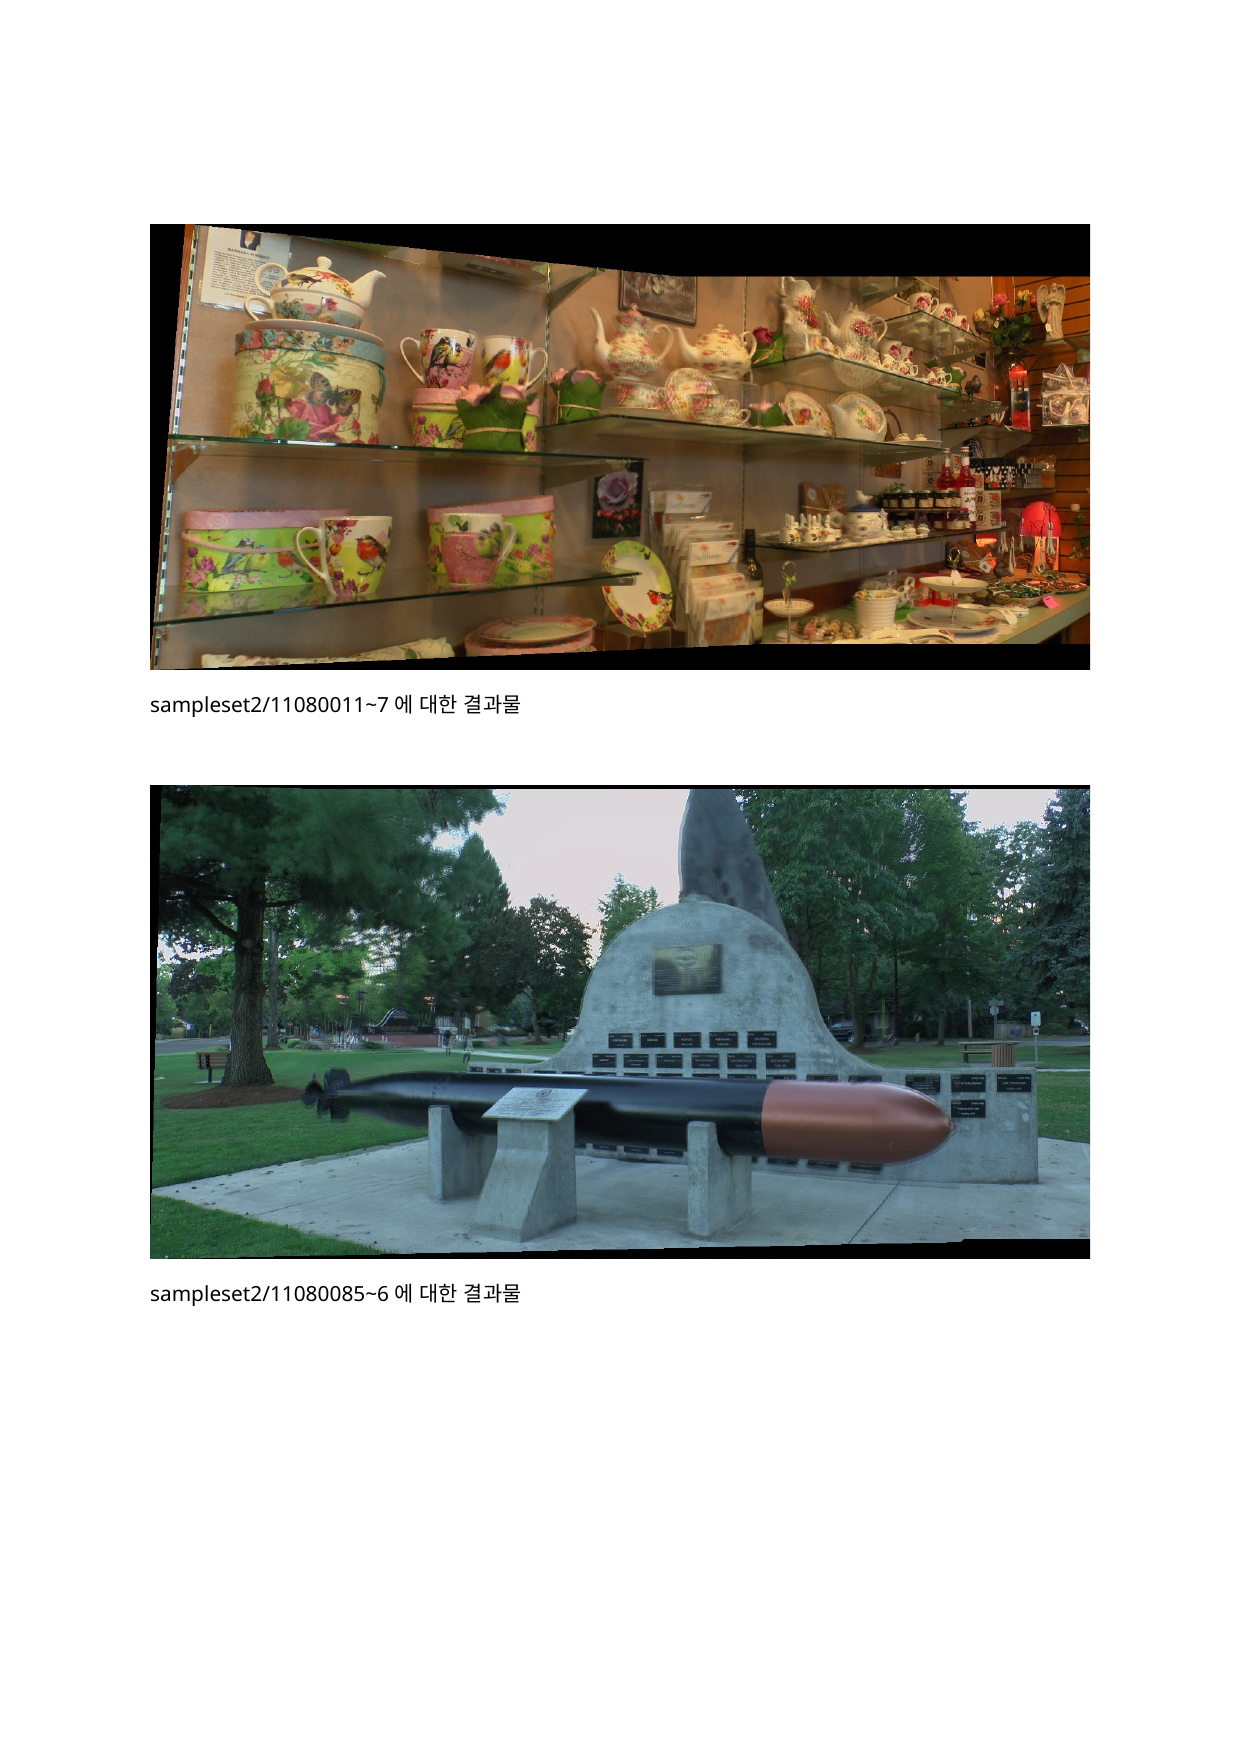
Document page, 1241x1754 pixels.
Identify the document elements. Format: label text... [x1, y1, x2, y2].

text sampleset2/11080085~6 에 대한 결과물 [150, 1277, 1090, 1308]
text sampleset2/11080011~7 에 대한 결과물 [150, 688, 1090, 719]
picture [150, 785, 1091, 1259]
picture [150, 224, 1091, 670]
